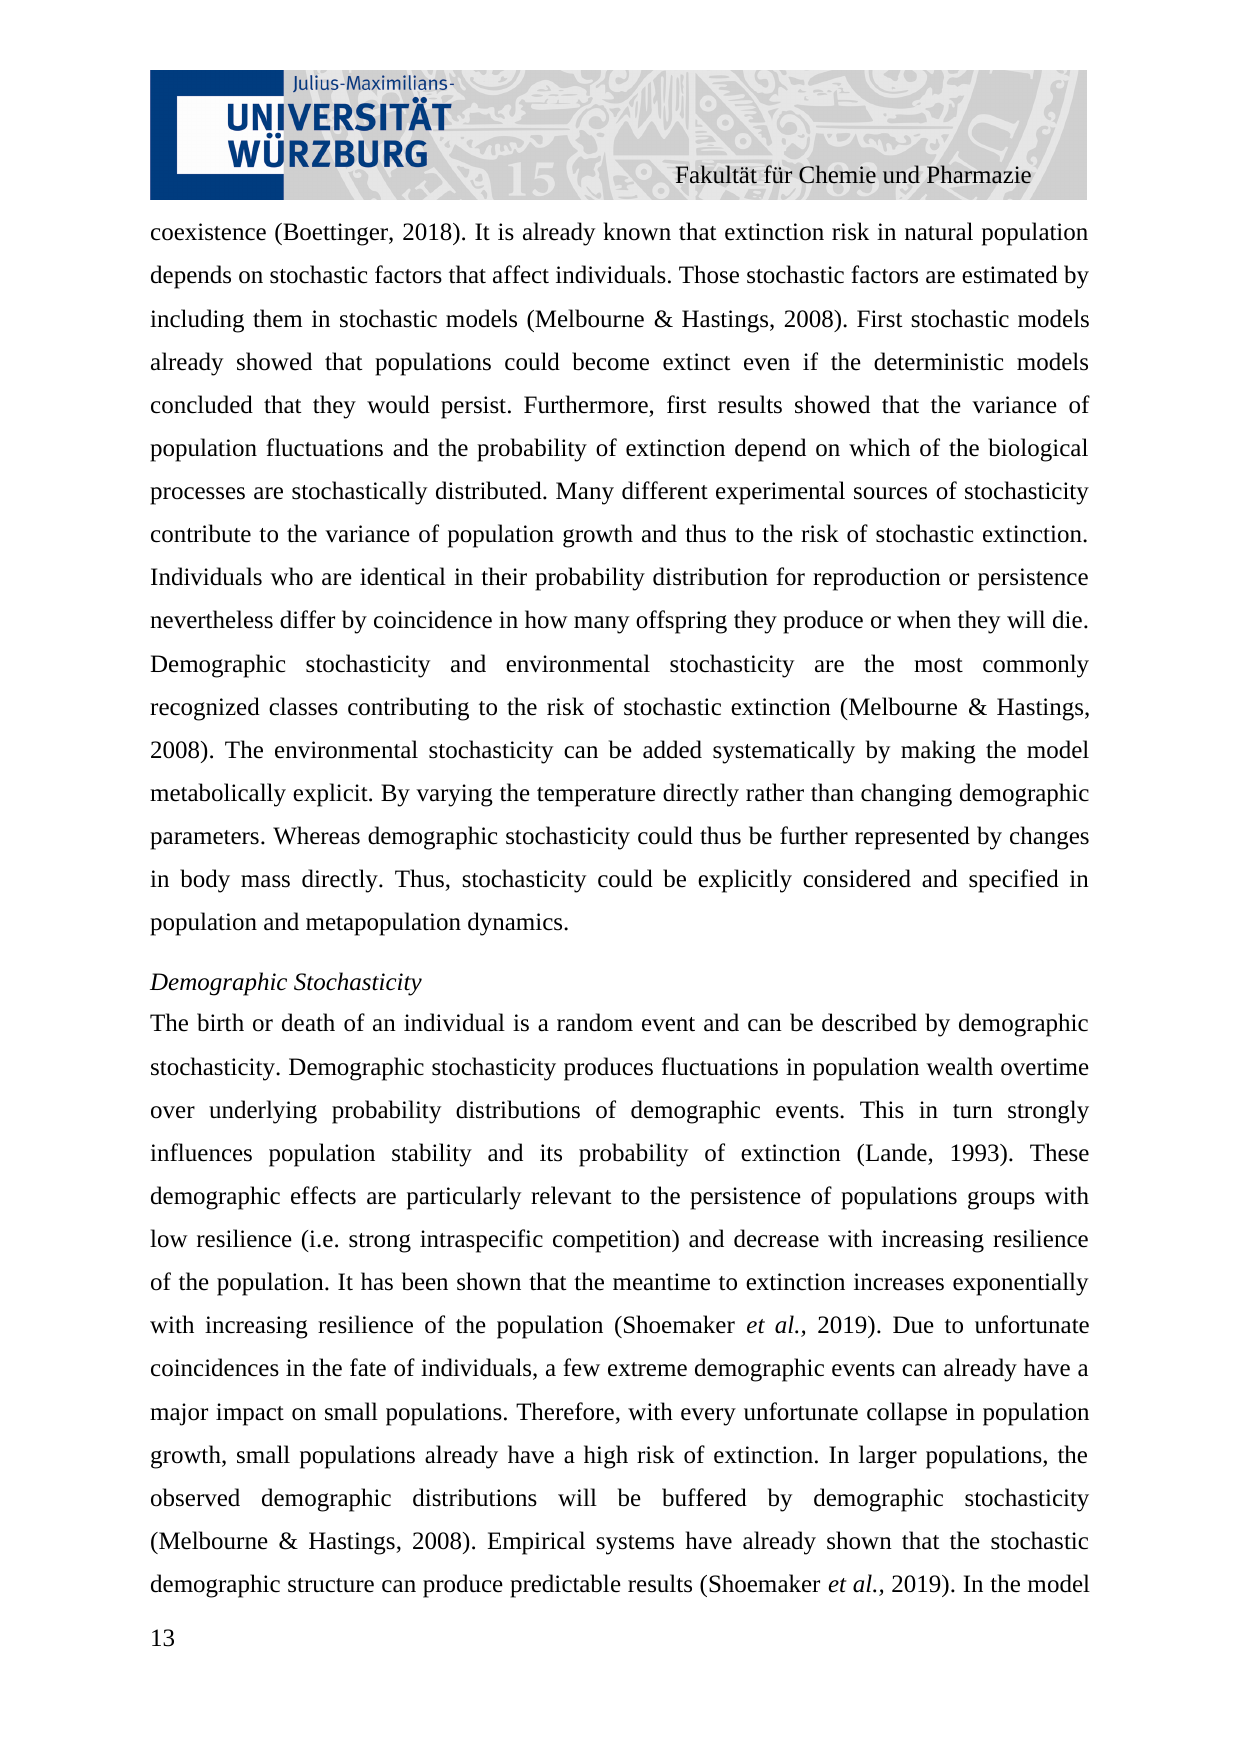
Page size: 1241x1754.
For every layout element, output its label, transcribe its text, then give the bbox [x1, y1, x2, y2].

picture [150, 70, 1087, 200]
subtitle Demographic Stochasticity [150, 967, 1090, 996]
